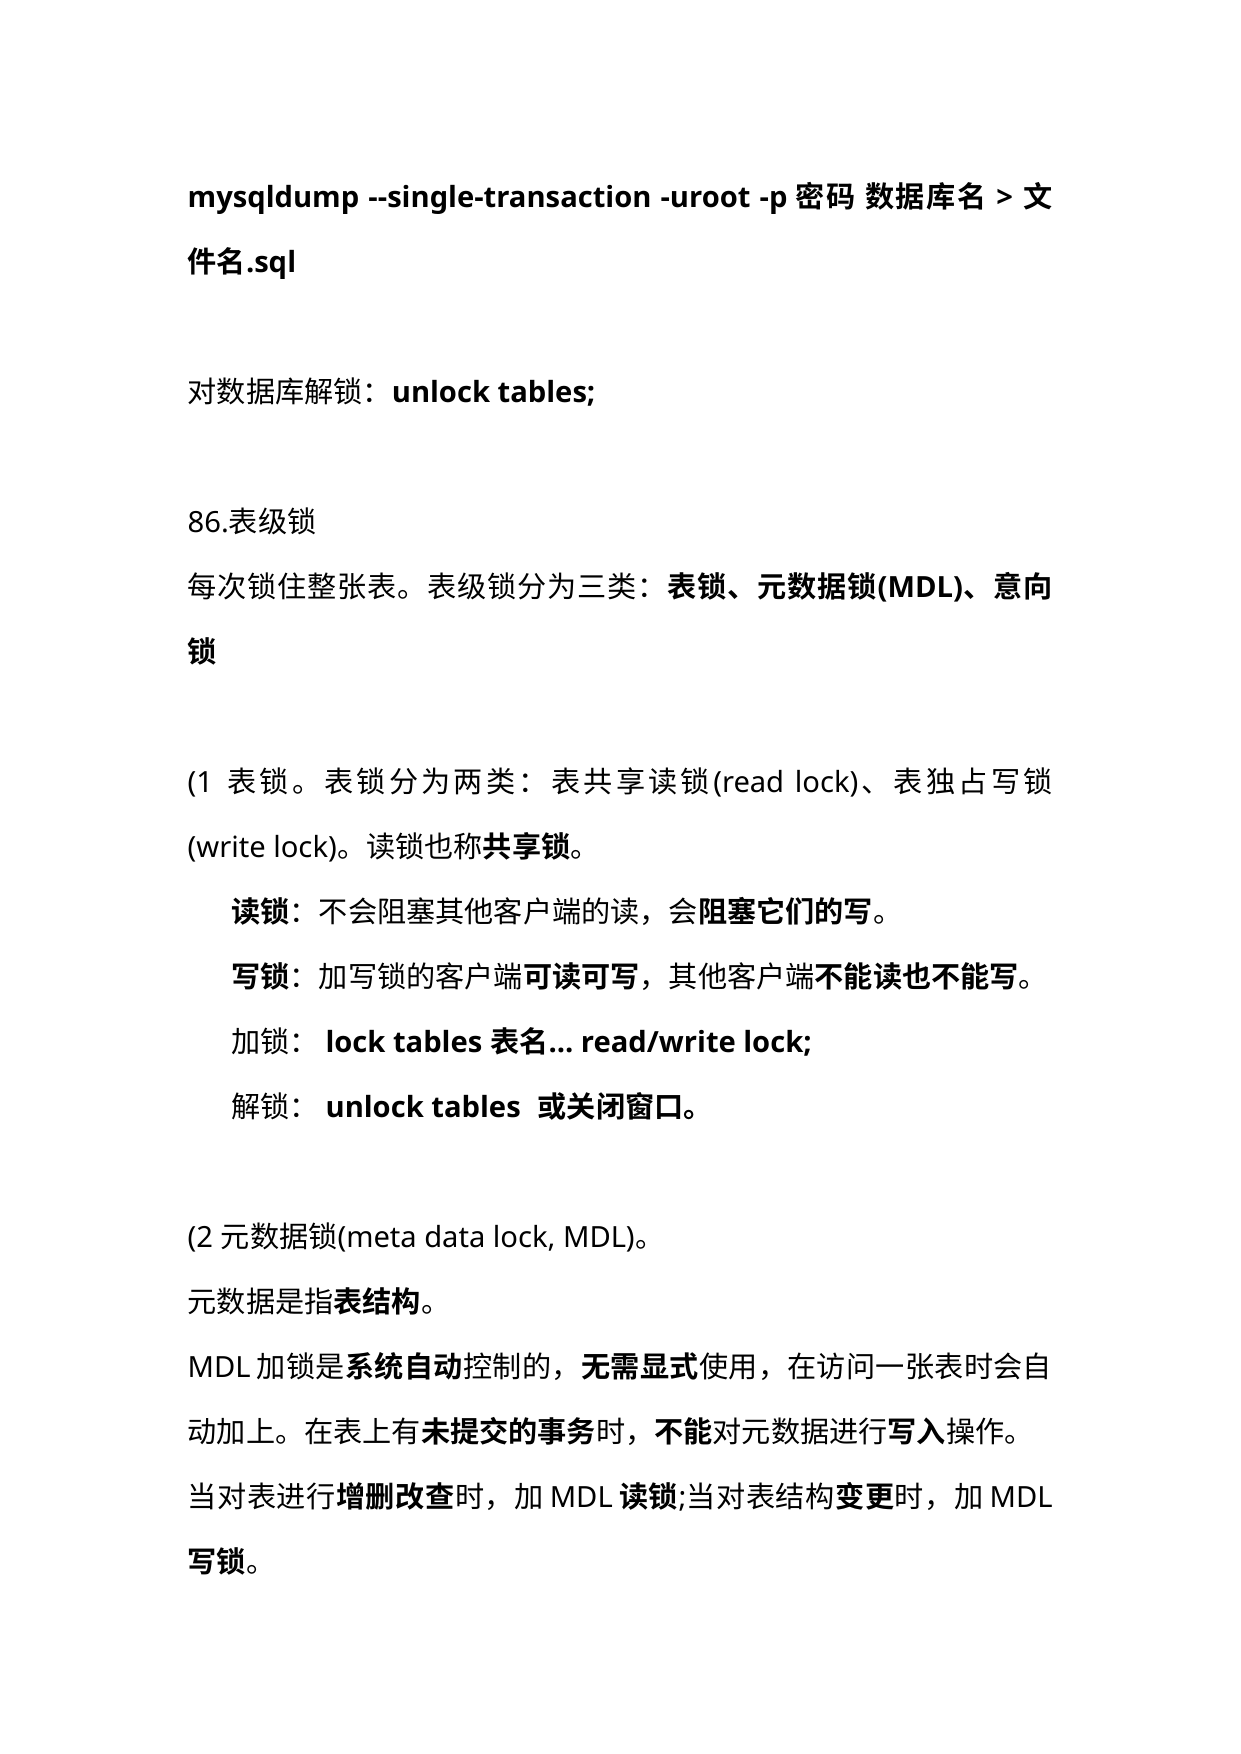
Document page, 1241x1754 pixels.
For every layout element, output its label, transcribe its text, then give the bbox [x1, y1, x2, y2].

list 对数据库解锁：unlock tables; [187, 357, 1053, 422]
list 每次锁住整张表。表级锁分为三类：表锁、元数据锁(MDL)、意向锁 [187, 552, 1053, 682]
list 读锁：不会阻塞其他客户端的读，会阻塞它们的写。 [187, 877, 1053, 942]
list 写锁：加写锁的客户端可读可写，其他客户端不能读也不能写。 [187, 942, 1053, 1007]
list 86.表级锁 [187, 487, 1053, 552]
list 元数据是指表结构。 [187, 1267, 1053, 1332]
list MDL加锁是系统自动控制的，无需显式使用，在访问一张表时会自动加上。在表上有未提交的事务时，不能对元数据进行写入操作。 [187, 1332, 1053, 1462]
list 当对表进行增删改查时，加MDL读锁;当对表结构变更时，加MDL写锁。 [187, 1462, 1053, 1592]
list (2 元数据锁(meta data lock, MDL)。 [187, 1202, 1053, 1267]
list mysqldump --single-transaction -uroot -p密码 数据库名 > 文件名.sql [187, 162, 1053, 292]
list (1 表锁。表锁分为两类：表共享读锁(read lock)、表独占写锁(write lock)。读锁也称共享锁。 [187, 747, 1053, 877]
list 加锁： lock tables 表名... read/write lock; [187, 1007, 1053, 1072]
list 解锁： unlock tables 或关闭窗口。 [187, 1072, 1053, 1137]
